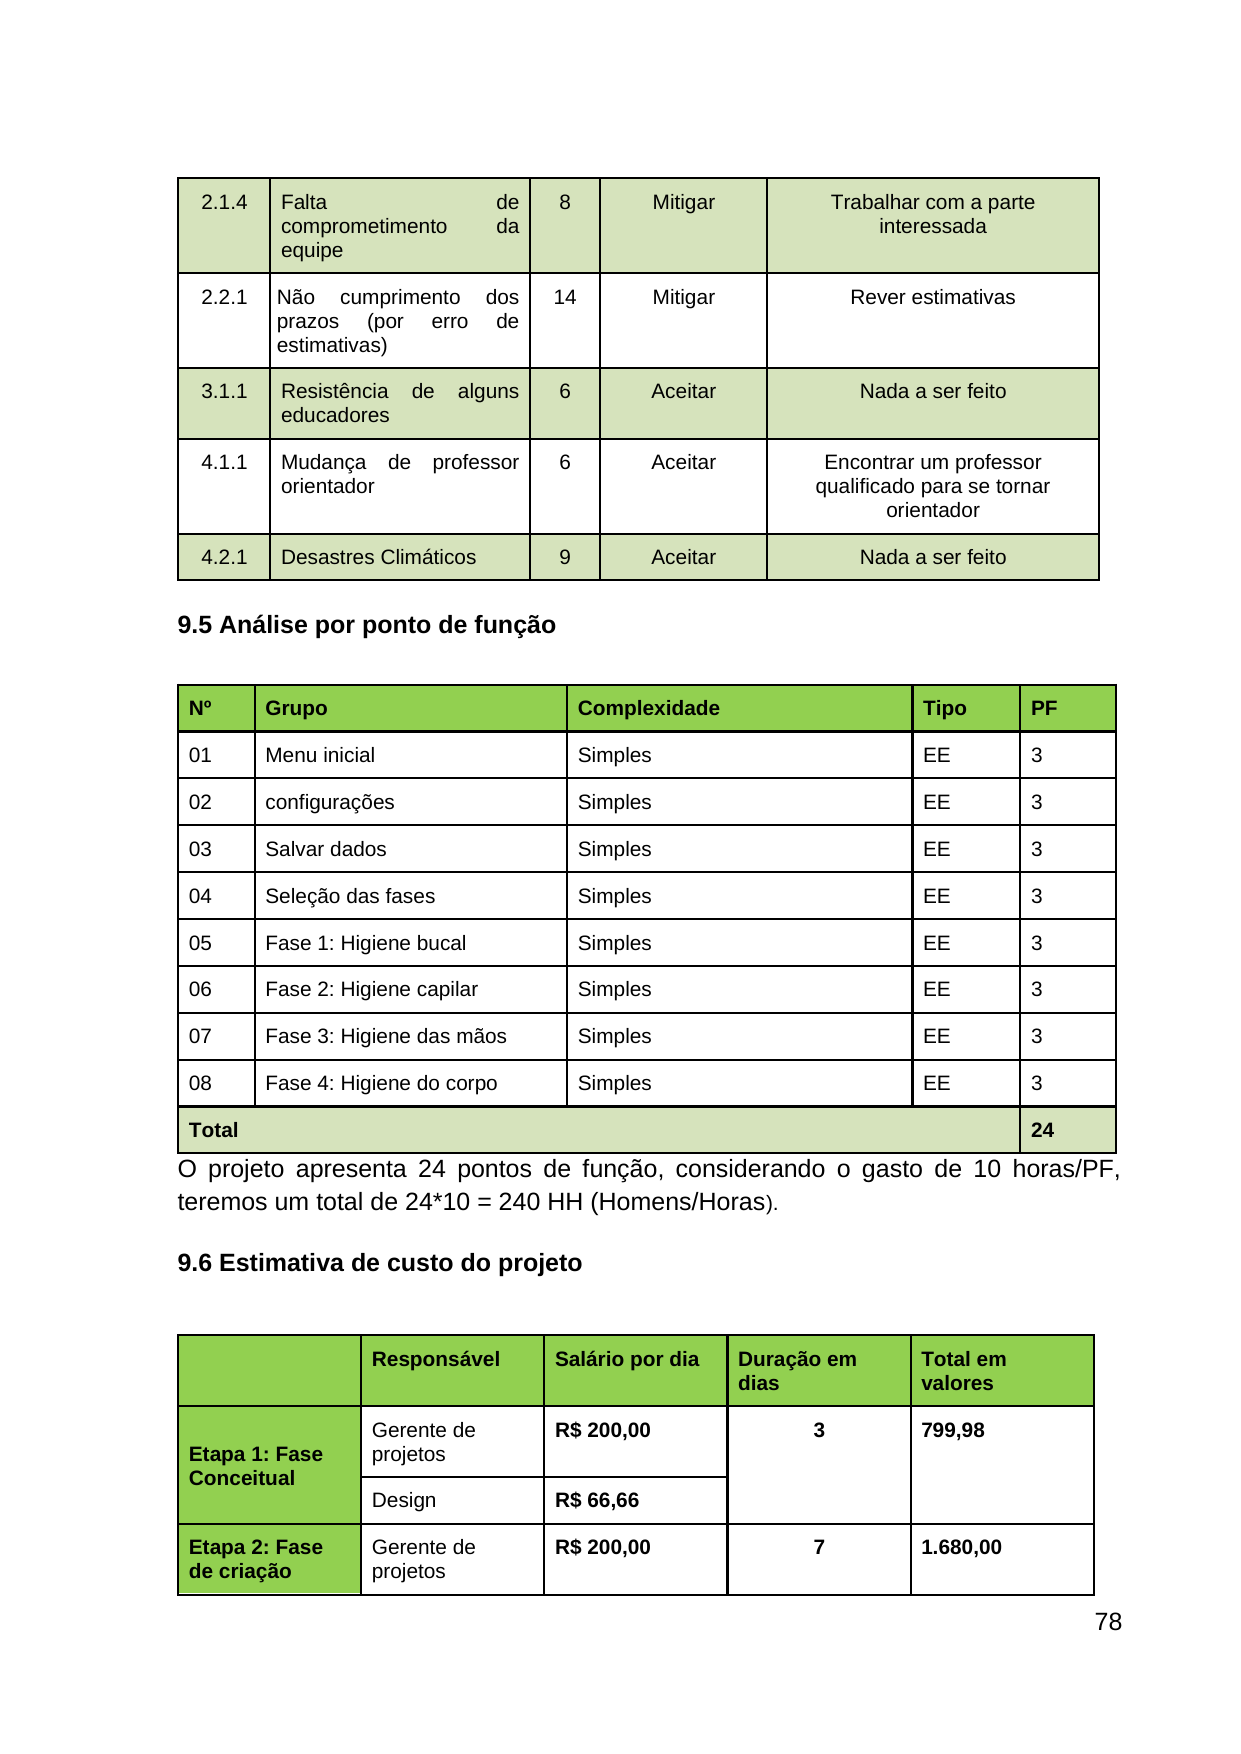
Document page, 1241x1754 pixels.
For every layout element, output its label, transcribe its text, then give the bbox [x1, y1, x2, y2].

table_cell Resistência de alguns educadores [271, 369, 529, 438]
table_cell Gerente de projetos [362, 1525, 543, 1593]
table_header Duração em dias [729, 1336, 910, 1405]
subtitle 9.6 Estimativa de custo do projeto [177, 1248, 1122, 1277]
table_cell 6 [531, 369, 599, 438]
table_cell 07 [179, 1014, 254, 1058]
table_header Nº [179, 686, 254, 730]
table_cell R$ 66,66 [545, 1478, 726, 1523]
table_cell 08 [179, 1061, 254, 1105]
table_cell 3 [1021, 967, 1115, 1012]
table_cell 9 [531, 535, 599, 579]
table_cell Total [179, 1108, 1019, 1152]
table_cell Fase 1: Higiene bucal [256, 920, 566, 965]
table_cell R$ 200,00 [545, 1407, 726, 1476]
table_cell 01 [179, 733, 254, 777]
table_cell EE [914, 826, 1019, 871]
table_cell Rever estimativas [768, 274, 1098, 367]
table_cell Não cumprimento dos prazos (por erro de estimativas) [271, 274, 529, 367]
table_header Complexidade [568, 686, 911, 730]
table_cell Trabalhar com a parte interessada [768, 179, 1098, 272]
table_cell 3.1.1 [179, 369, 269, 438]
table_cell EE [914, 1014, 1019, 1058]
table_cell Mitigar [601, 179, 766, 272]
table_cell Gerente de projetos [362, 1407, 543, 1476]
table_cell 4.1.1 [179, 440, 269, 532]
table_cell 2.1.4 [179, 179, 269, 272]
table_cell Simples [568, 1014, 911, 1058]
table_cell 3 [1021, 826, 1115, 871]
table_cell Desastres Climáticos [271, 535, 529, 579]
table_cell 7 [729, 1525, 910, 1593]
table_cell 3 [1021, 920, 1115, 965]
table_cell R$ 200,00 [545, 1525, 726, 1593]
table_cell 24 [1021, 1108, 1115, 1152]
table_cell Nada a ser feito [768, 535, 1098, 579]
table_cell 02 [179, 779, 254, 824]
table_cell Mudança de professor orientador [271, 440, 529, 532]
table_cell Fase 2: Higiene capilar [256, 967, 566, 1012]
table_cell 05 [179, 920, 254, 965]
table_cell Simples [568, 779, 911, 824]
table_cell 3 [1021, 873, 1115, 918]
table_header PF [1021, 686, 1115, 730]
table_cell 03 [179, 826, 254, 871]
table_cell 14 [531, 274, 599, 367]
subtitle 9.5 Análise por ponto de função [177, 610, 1122, 639]
table_cell Menu inicial [256, 733, 566, 777]
table_cell EE [914, 873, 1019, 918]
table_cell Design [362, 1478, 543, 1523]
text O projeto apresenta 24 pontos de função, considerando o gasto de 10 horas/PF, teremos um total de 24*10 = 240 HH (Homens/Horas). [177, 1154, 1122, 1216]
table_cell Simples [568, 826, 911, 871]
table_cell Mitigar [601, 274, 766, 367]
table_cell Salvar dados [256, 826, 566, 871]
table_cell EE [914, 779, 1019, 824]
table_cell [179, 1525, 360, 1593]
table_header Responsável [362, 1336, 543, 1405]
table_cell Simples [568, 967, 911, 1012]
table_cell Simples [568, 733, 911, 777]
table_cell 6 [531, 440, 599, 532]
table_cell EE [914, 1061, 1019, 1105]
table_cell EE [914, 920, 1019, 965]
table_header [179, 1336, 360, 1405]
table_cell 3 [729, 1407, 910, 1523]
table_cell configurações [256, 779, 566, 824]
table_header Total em valores [912, 1336, 1093, 1405]
table_cell 3 [1021, 1014, 1115, 1058]
table_cell 3 [1021, 733, 1115, 777]
table_cell Fase 3: Higiene das mãos [256, 1014, 566, 1058]
table_cell Aceitar [601, 369, 766, 438]
table_cell Seleção das fases [256, 873, 566, 918]
table_header Grupo [256, 686, 566, 730]
table_cell 3 [1021, 779, 1115, 824]
table_cell 04 [179, 873, 254, 918]
table_cell Encontrar um professor qualificado para se tornar orientador [768, 440, 1098, 532]
table_cell 799,98 [912, 1407, 1093, 1523]
table_cell Fase 4: Higiene do corpo [256, 1061, 566, 1105]
table_cell Aceitar [601, 440, 766, 532]
table_cell Simples [568, 1061, 911, 1105]
table_cell Simples [568, 920, 911, 965]
table_cell Aceitar [601, 535, 766, 579]
table_header Tipo [914, 686, 1019, 730]
table_cell 4.2.1 [179, 535, 269, 579]
table_cell 8 [531, 179, 599, 272]
table_cell 1.680,00 [912, 1525, 1093, 1593]
table_cell Simples [568, 873, 911, 918]
table_cell 2.2.1 [179, 274, 269, 367]
table_cell 06 [179, 967, 254, 1012]
table_cell Nada a ser feito [768, 369, 1098, 438]
table_cell EE [914, 967, 1019, 1012]
table_cell EE [914, 733, 1019, 777]
table_header Salário por dia [545, 1336, 726, 1405]
table_cell Falta de comprometimento da equipe [271, 179, 529, 272]
table_cell 3 [1021, 1061, 1115, 1105]
table_cell Etapa 1: Fase Conceitual [179, 1407, 360, 1523]
